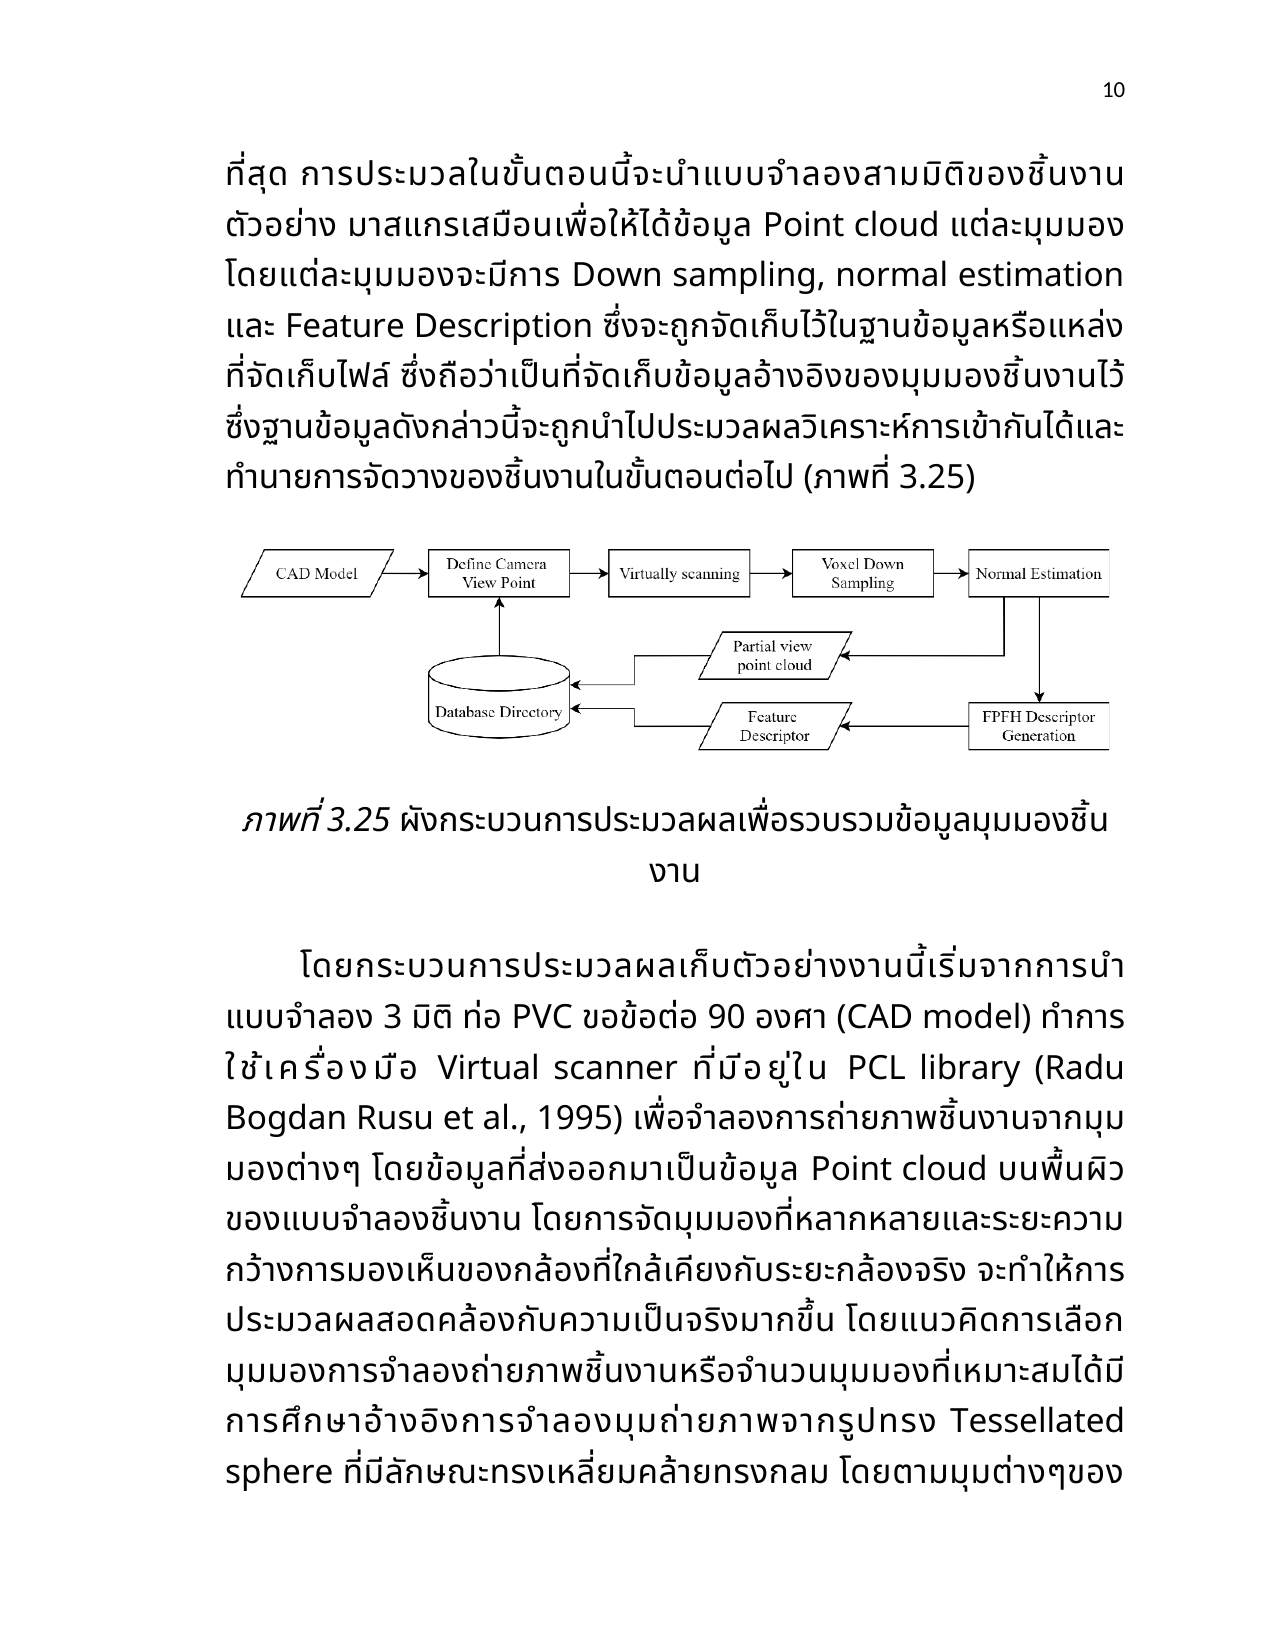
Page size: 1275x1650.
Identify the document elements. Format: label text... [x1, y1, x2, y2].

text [225, 150, 1125, 504]
picture [240, 549, 1110, 751]
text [225, 942, 1125, 1498]
